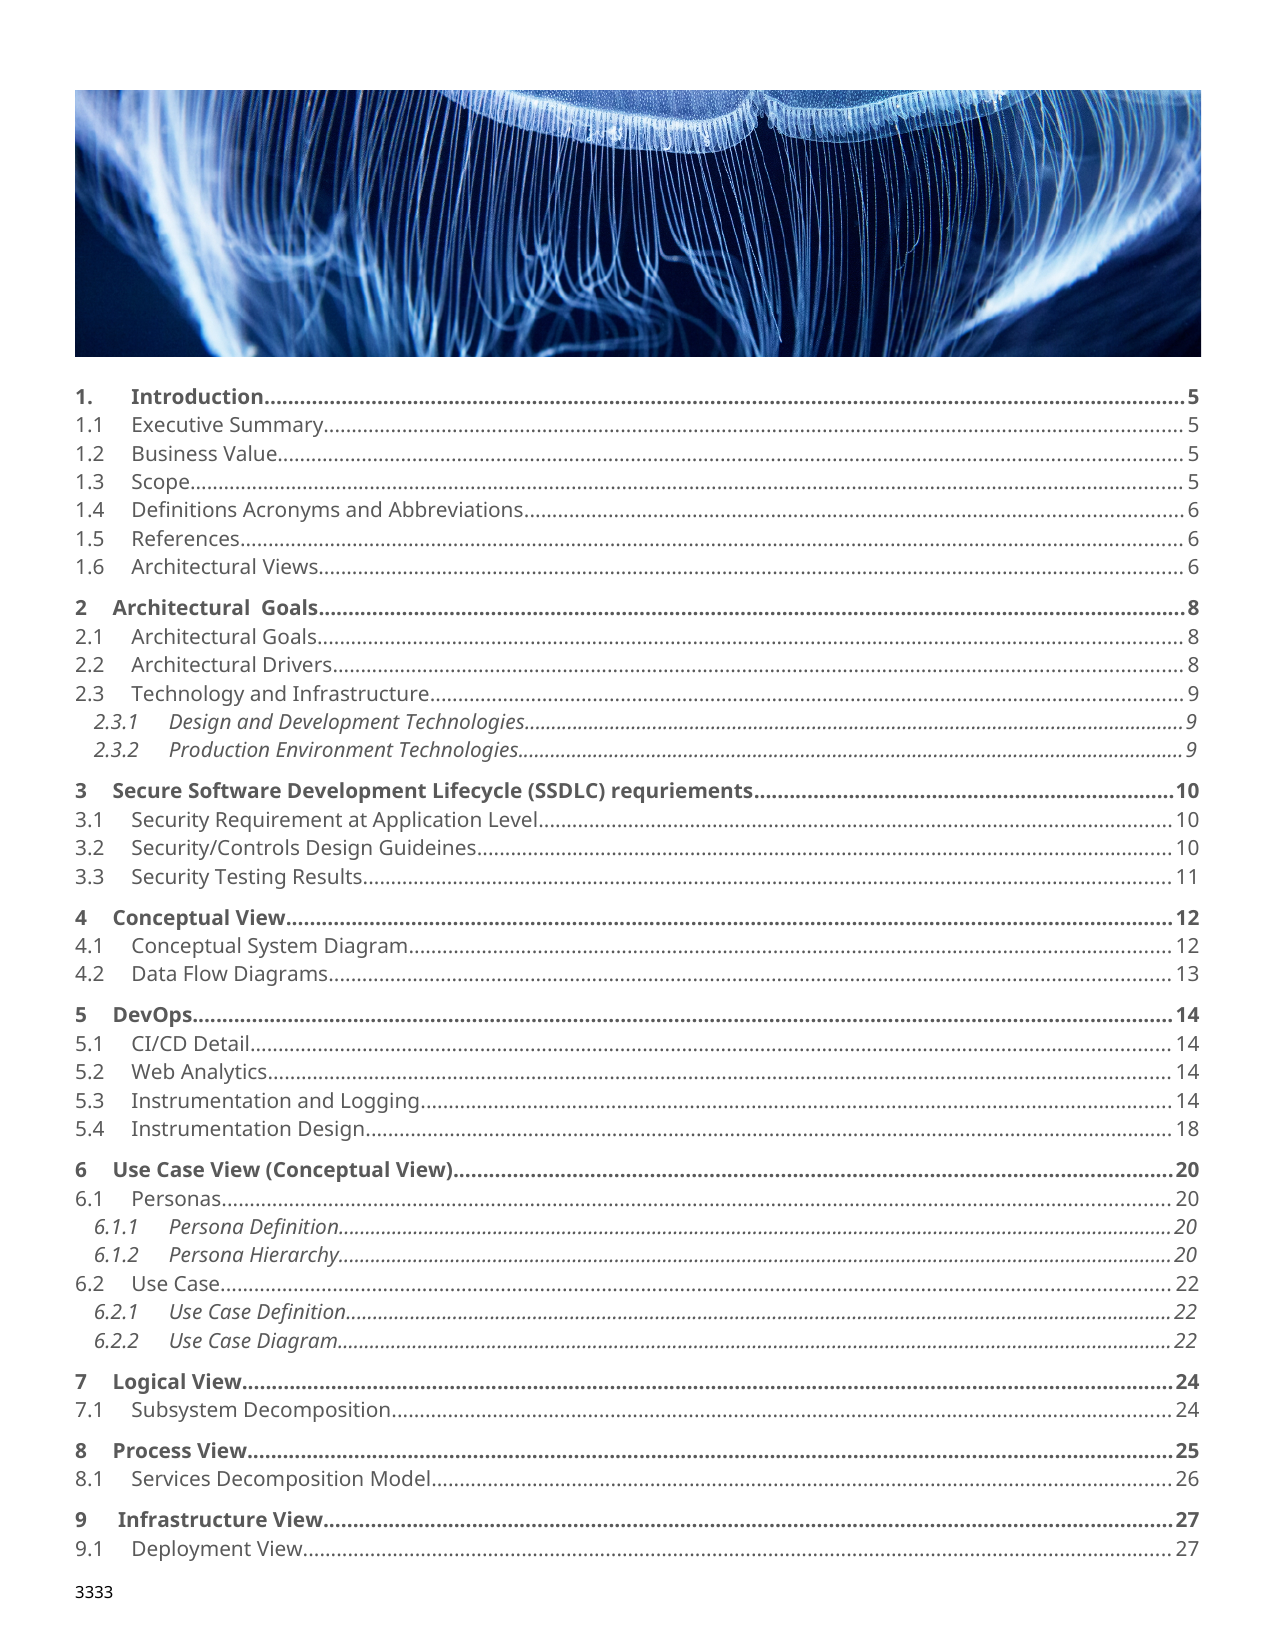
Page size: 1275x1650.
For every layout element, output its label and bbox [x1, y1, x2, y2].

picture [75, 90, 1202, 357]
